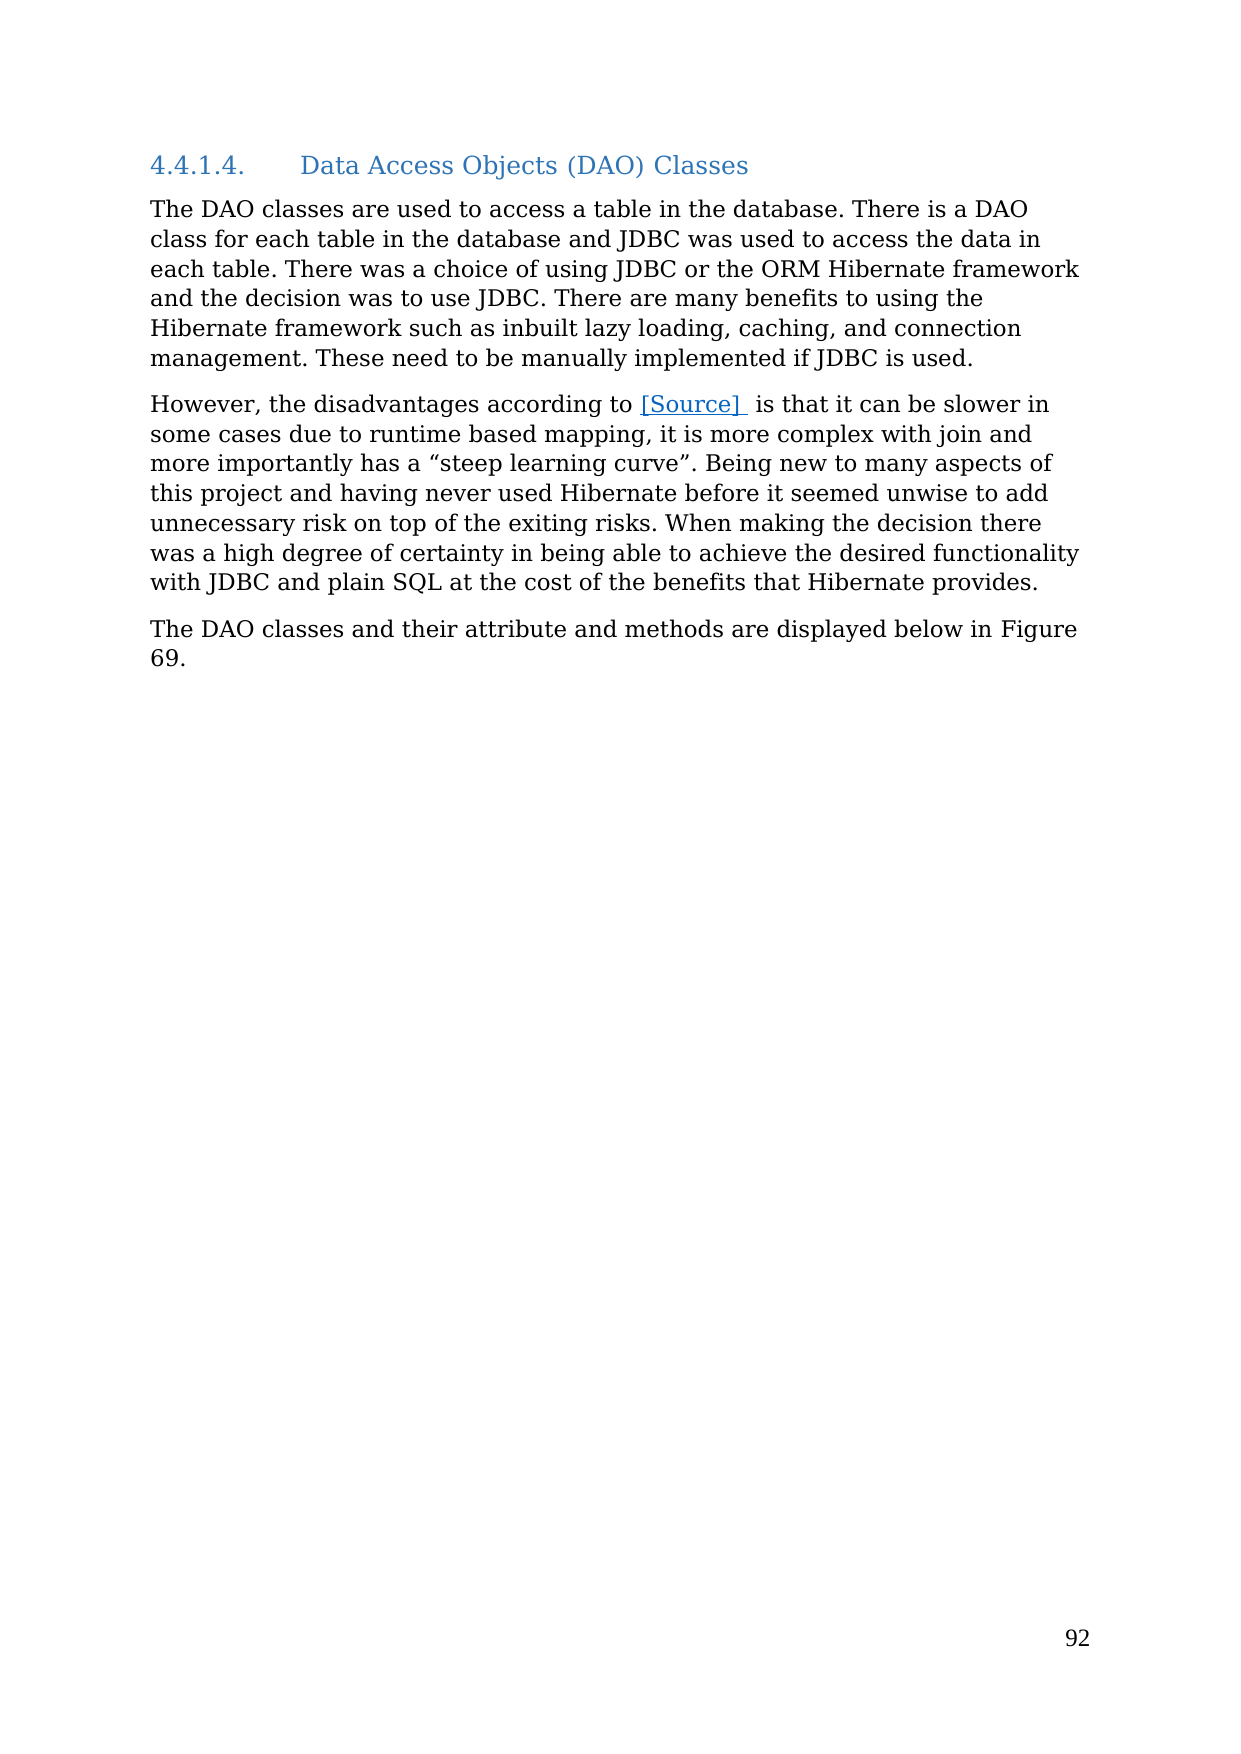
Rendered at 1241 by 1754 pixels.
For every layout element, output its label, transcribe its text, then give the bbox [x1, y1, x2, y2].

text The DAO classes and their attribute and methods are displayed below in Figure 69. [150, 614, 1090, 671]
text However, the disadvantages according to [Source] is that it can be slower in some cases due to runtime based mapping, it is more complex with join and more importantly has a “steep learning curve”. Being new to many aspects of this project and having never used Hibernate before it seemed unwise to add unnecessary risk on top of the exiting risks. When making the decision there was a high degree of certainty in being able to achieve the desired functionality with JDBC and plain SQL at the cost of the benefits that Hibernate provides. [150, 390, 1090, 595]
subtitle Data Access Objects (DAO) Classes [150, 150, 1090, 180]
text The DAO classes are used to access a table in the database. There is a DAO class for each table in the database and JDBC was used to access the data in each table. There was a choice of using JDBC or the ORM Hibernate framework and the decision was to use JDBC. There are many benefits to using the Hibernate framework such as inbuilt lazy loading, caching, and connection management. These need to be manually implemented if JDBC is used. [150, 195, 1090, 371]
